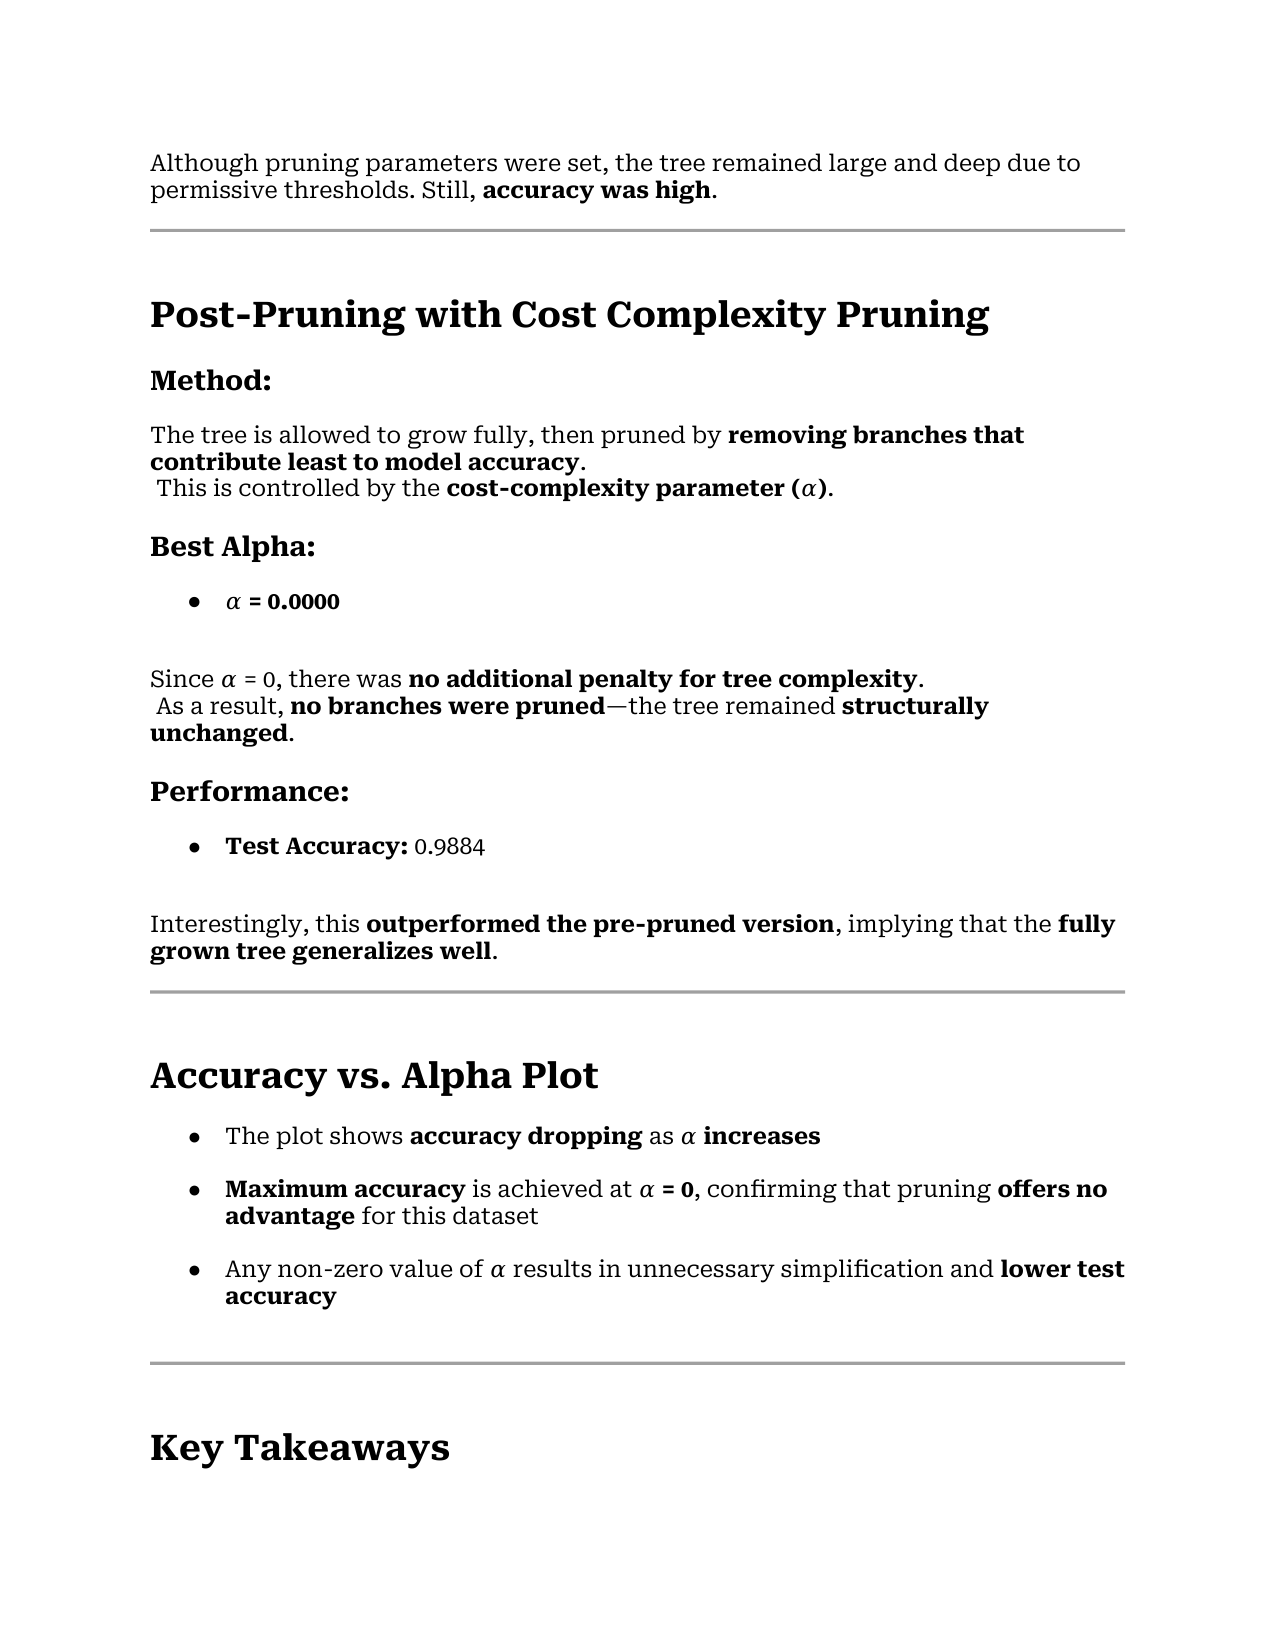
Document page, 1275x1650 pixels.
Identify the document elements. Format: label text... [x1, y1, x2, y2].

list 𝛼 = 0.0000 [187, 588, 1125, 642]
text Although pruning parameters were set, the tree remained large and deep due to permissive thresholds. Still, accuracy was high. [150, 150, 1125, 204]
text The tree is allowed to grow fully, then pruned by removing branches that contribute least to model accuracy. This is controlled by the cost-complexity parameter (𝛼). [150, 422, 1125, 502]
subtitle Accuracy vs. Alpha Plot [150, 1056, 1125, 1098]
text Interestingly, this outperformed the pre-pruned version, implying that the fully grown tree generalizes well. [150, 912, 1125, 965]
list The plot shows accuracy dropping as 𝛼 increases [187, 1123, 1125, 1176]
subtitle Post-Pruning with Cost Complexity Pruning [150, 294, 1125, 336]
subtitle Best Alpha: [150, 532, 1125, 563]
subtitle Key Takeaways [150, 1427, 1125, 1469]
subtitle Method: [150, 365, 1125, 397]
list Maximum accuracy is achieved at 𝛼 = 0, confirming that pruning offers no advantage for this dataset [187, 1176, 1125, 1256]
text Since 𝛼 = 0, there was no additional penalty for tree complexity. As a result, no branches were pruned—the tree remained structurally unchanged. [150, 667, 1125, 747]
list Test Accuracy: 0.9884 [187, 833, 1125, 887]
subtitle Performance: [150, 776, 1125, 808]
list Any non-zero value of 𝛼 results in unnecessary simplification and lower test accuracy [187, 1256, 1125, 1337]
